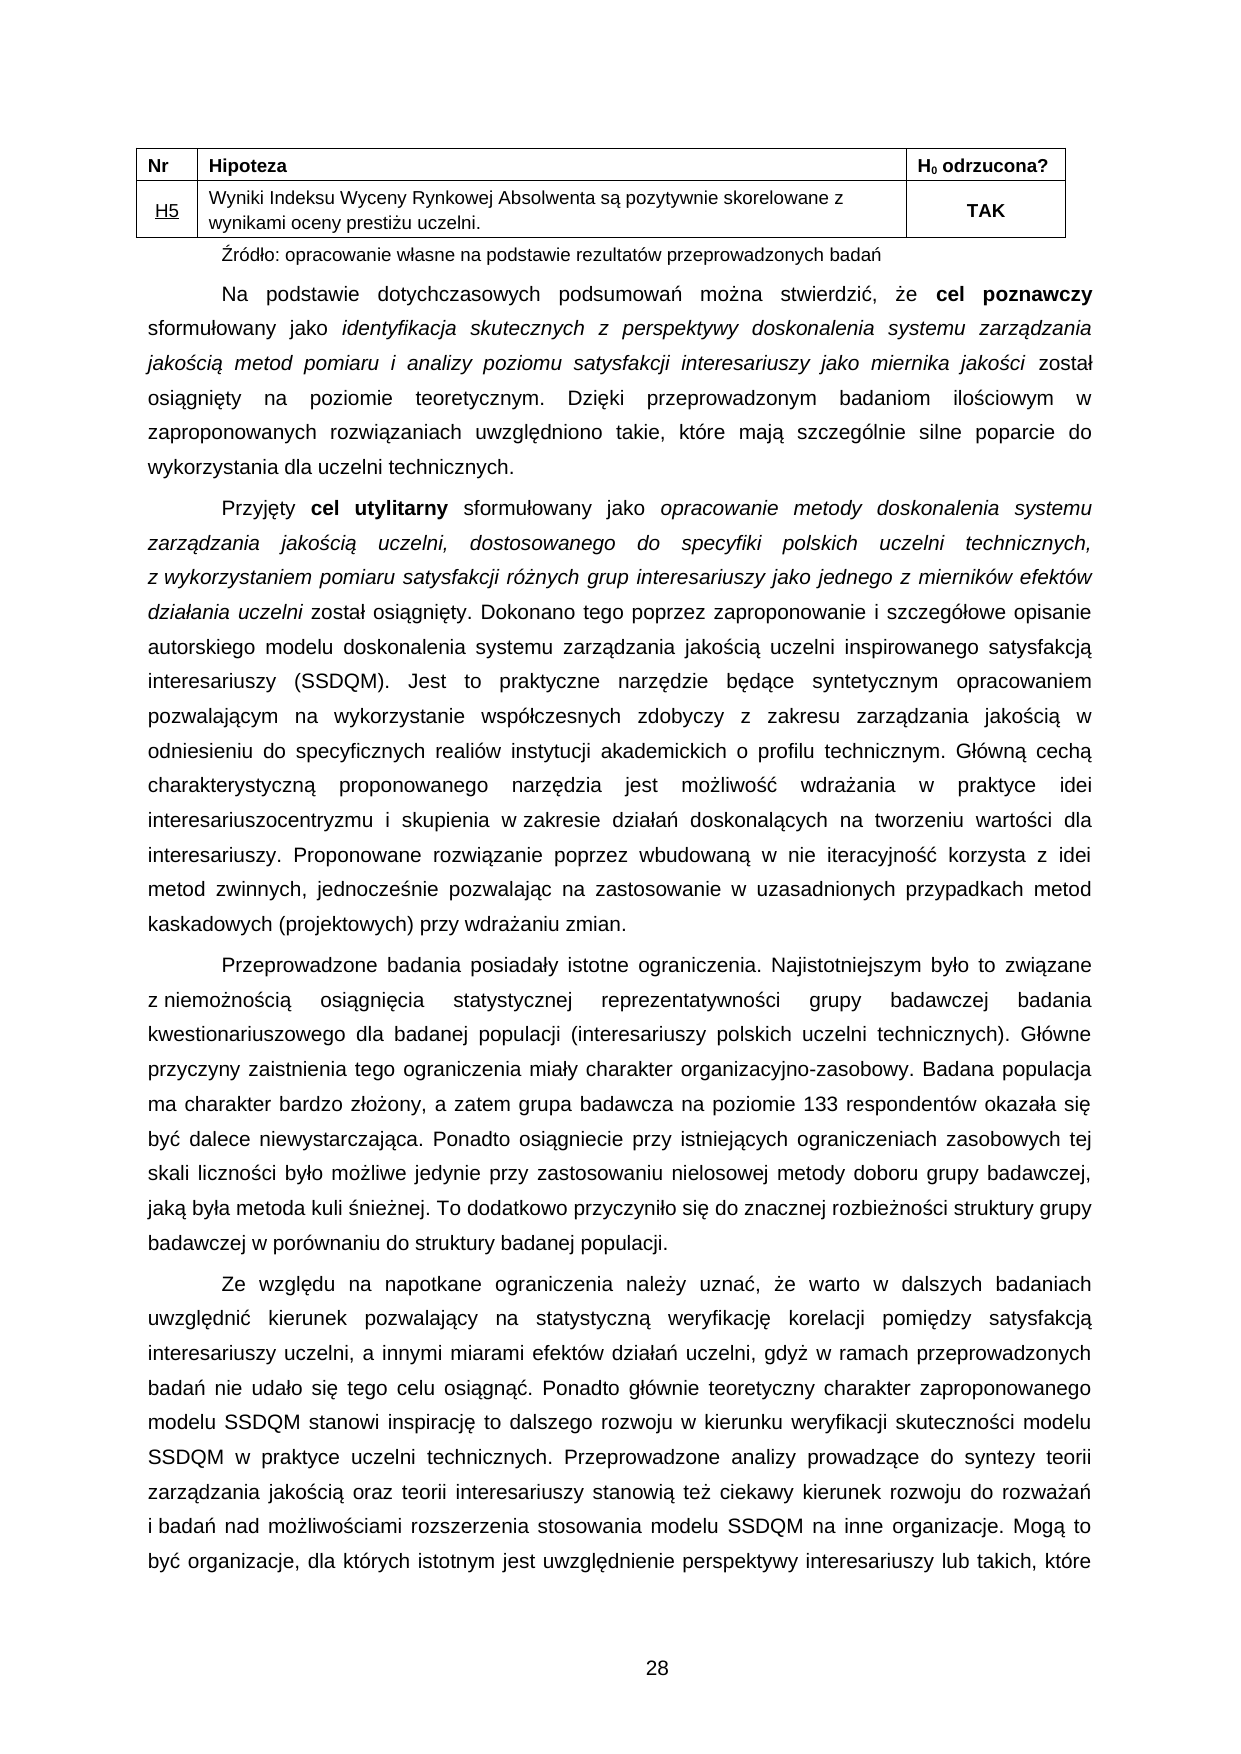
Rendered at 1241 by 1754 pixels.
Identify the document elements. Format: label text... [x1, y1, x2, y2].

table_header Nr [137, 149, 197, 180]
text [148, 1271, 1093, 1573]
table_cell H5 [137, 181, 197, 237]
text Przeprowadzone badania posiadały istotne ograniczenia. Najistotniejszym było to związane z niemożnością osiągnięcia statystycznej reprezentatywności grupy badawczej badania kwestionariuszowego dla badanej populacji (interesariuszy polskich uczelni technicznych). Główne przyczyny zaistnienia tego ograniczenia miały charakter organizacyjno-zasobowy. Badana populacja ma charakter bardzo złożony, a zatem grupa badawcza na poziomie 133 respondentów okazała się być dalece niewystarczająca. Ponadto osiągniecie przy istniejących ograniczeniach zasobowych tej skali liczności było możliwe jedynie przy zastosowaniu nielosowej metody doboru grupy badawczej, jaką była metoda kuli śnieżnej. To dodatkowo przyczyniło się do znacznej rozbieżności struktury grupy badawczej w porównaniu do struktury badanej populacji. [148, 953, 1093, 1254]
text Na podstawie dotychczasowych podsumowań można stwierdzić, że cel poznawczy sformułowany jako identyfikacja skutecznych z perspektywy doskonalenia systemu zarządzania jakością metod pomiaru i analizy poziomu satysfakcji interesariuszy jako miernika jakości został osiągnięty na poziomie teoretycznym. Dzięki przeprowadzonym badaniom ilościowym w zaproponowanych rozwiązaniach uwzględniono takie, które mają szczególnie silne poparcie do wykorzystania dla uczelni technicznych. [148, 281, 1093, 479]
table_cell TAK [907, 181, 1065, 237]
text Przyjęty cel utylitarny sformułowany jako opracowanie metody doskonalenia systemu zarządzania jakością uczelni, dostosowanego do specyfiki polskich uczelni technicznych, z wykorzystaniem pomiaru satysfakcji różnych grup interesariuszy jako jednego z mierników efektów działania uczelni został osiągnięty. Dokonano tego poprzez zaproponowanie i szczegółowe opisanie autorskiego modelu doskonalenia systemu zarządzania jakością uczelni inspirowanego satysfakcją interesariuszy (SSDQM). Jest to praktyczne narzędzie będące syntetycznym opracowaniem pozwalającym na wykorzystanie współczesnych zdobyczy z zakresu zarządzania jakością w odniesieniu do specyficznych realiów instytucji akademickich o profilu technicznym. Główną cechą charakterystyczną proponowanego narzędzia jest możliwość wdrażania w praktyce idei interesariuszocentryzmu i skupienia w zakresie działań doskonalących na tworzeniu wartości dla interesariuszy. Proponowane rozwiązanie poprzez wbudowaną w nie iteracyjność korzysta z idei metod zwinnych, jednocześnie pozwalając na zastosowanie w uzasadnionych przypadkach metod kaskadowych (projektowych) przy wdrażaniu zmian. [148, 496, 1093, 936]
table_cell Wyniki Indeksu Wyceny Rynkowej Absolwenta są pozytywnie skorelowane z wynikami oceny prestiżu uczelni. [198, 181, 906, 237]
text Źródło: opracowanie własne na podstawie rezultatów przeprowadzonych badań [148, 244, 1093, 265]
table_header Hipoteza [198, 149, 906, 180]
table_header H0 odrzucona? [907, 149, 1065, 180]
